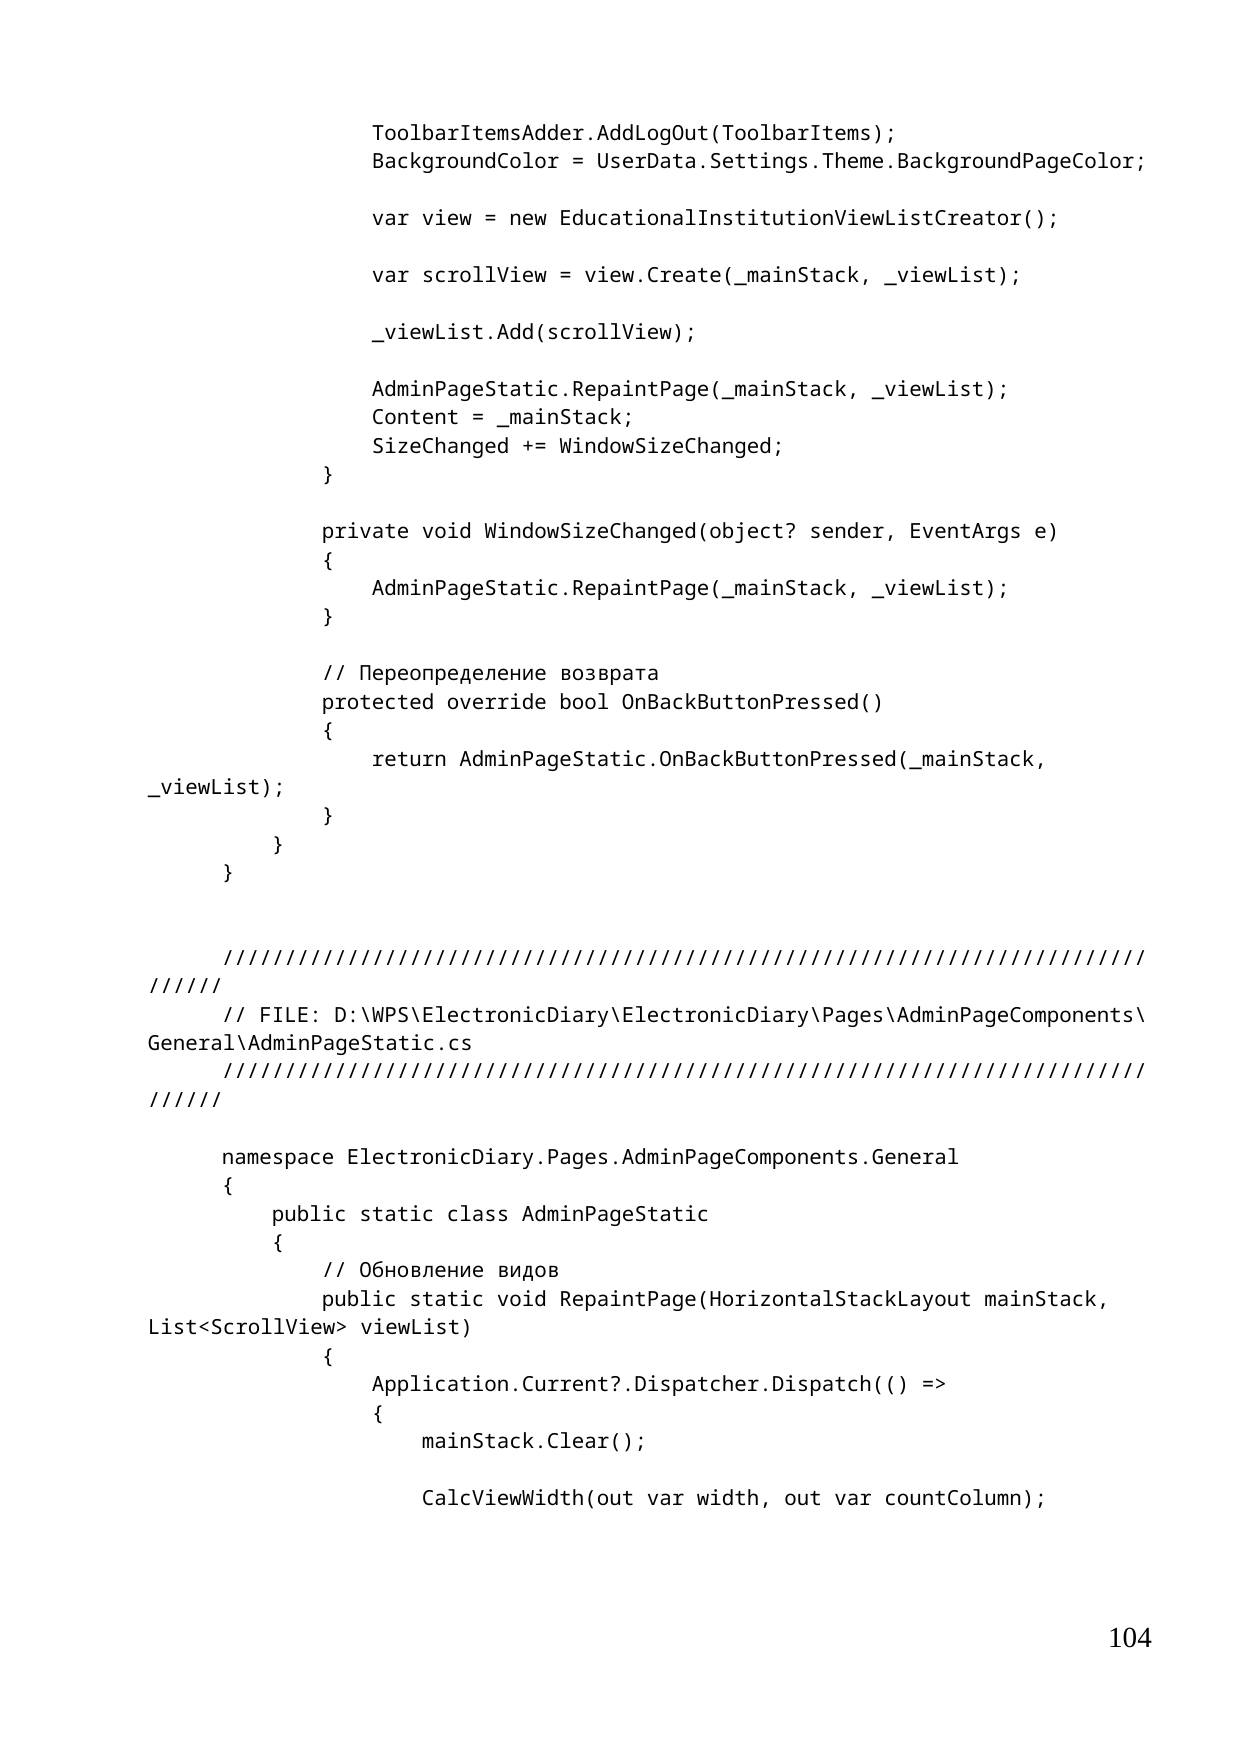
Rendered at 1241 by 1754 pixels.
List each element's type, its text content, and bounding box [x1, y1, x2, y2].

text // Обновление видов [148, 1256, 1152, 1284]
text } [148, 857, 1152, 886]
text namespace ElectronicDiary.Pages.AdminPageComponents.General [148, 1142, 1152, 1170]
text // Переопределение возврата [148, 658, 1152, 687]
text protected override bool OnBackButtonPressed() [148, 687, 1152, 715]
text _viewList.Add(scrollView); [148, 317, 1152, 346]
text public static class AdminPageStatic [148, 1199, 1152, 1227]
text ToolbarItemsAdder.AddLogOut(ToolbarItems); [148, 118, 1152, 147]
text // FILE: D:\WPS\ElectronicDiary\ElectronicDiary\Pages\AdminPageComponents\General\AdminPageStatic.cs [148, 1000, 1152, 1057]
text } [148, 602, 1152, 630]
text Application.Current?.Dispatcher.Dispatch(() => [148, 1369, 1152, 1398]
text BackgroundColor = UserData.Settings.Theme.BackgroundPageColor; [148, 147, 1152, 175]
text var view = new EducationalInstitutionViewListCreator(); [148, 203, 1152, 232]
text private void WindowSizeChanged(object? sender, EventArgs e) [148, 516, 1152, 545]
text { [148, 545, 1152, 573]
text Content = _mainStack; [148, 402, 1152, 431]
text //////////////////////////////////////////////////////////////////////////////// [148, 943, 1152, 1000]
text { [148, 1398, 1152, 1426]
text return AdminPageStatic.OnBackButtonPressed(_mainStack, _viewList); [148, 744, 1152, 801]
text AdminPageStatic.RepaintPage(_mainStack, _viewList); [148, 374, 1152, 402]
text SizeChanged += WindowSizeChanged; [148, 431, 1152, 459]
text { [148, 715, 1152, 744]
text { [148, 1341, 1152, 1369]
text mainStack.Clear(); [148, 1426, 1152, 1455]
text } [148, 801, 1152, 829]
text CalcViewWidth(out var width, out var countColumn); [148, 1483, 1152, 1512]
text public static void RepaintPage(HorizontalStackLayout mainStack, List<ScrollView> viewList) [148, 1284, 1152, 1341]
text } [148, 829, 1152, 857]
text //////////////////////////////////////////////////////////////////////////////// [148, 1057, 1152, 1113]
text { [148, 1170, 1152, 1199]
text } [148, 459, 1152, 488]
text { [148, 1227, 1152, 1256]
text AdminPageStatic.RepaintPage(_mainStack, _viewList); [148, 573, 1152, 602]
text var scrollView = view.Create(_mainStack, _viewList); [148, 260, 1152, 289]
